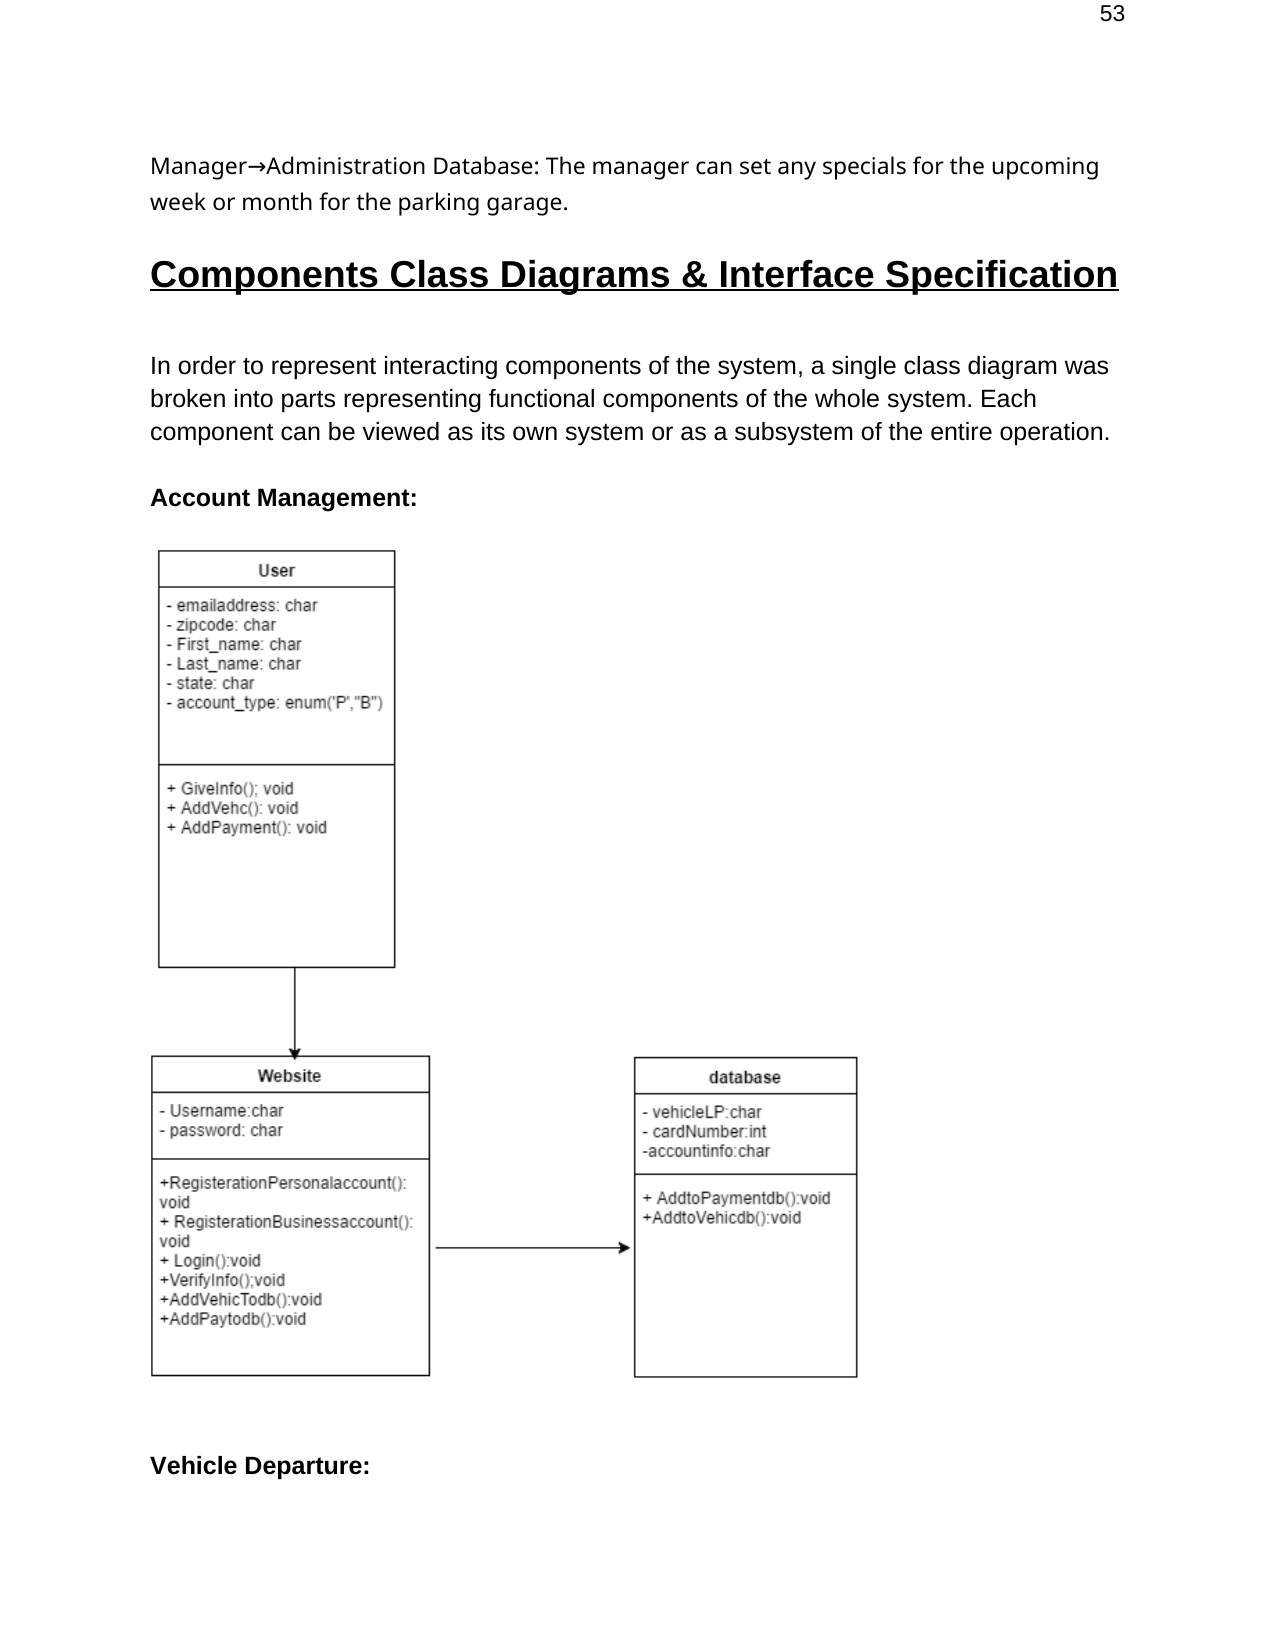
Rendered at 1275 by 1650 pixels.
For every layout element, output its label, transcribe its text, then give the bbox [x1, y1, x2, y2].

text Manager→Administration Database: The manager can set any specials for the upcoming week or month for the parking garage. [150, 150, 1125, 217]
text Account Management: [150, 483, 1125, 512]
text Components Class Diagrams & Interface Specification [150, 252, 1125, 295]
text In order to represent interacting components of the system, a single class diagram was broken into parts representing functional components of the whole system. Each component can be viewed as its own system or as a subsystem of the entire operation. [150, 351, 1125, 446]
text Vehicle Departure: [150, 1451, 1125, 1480]
